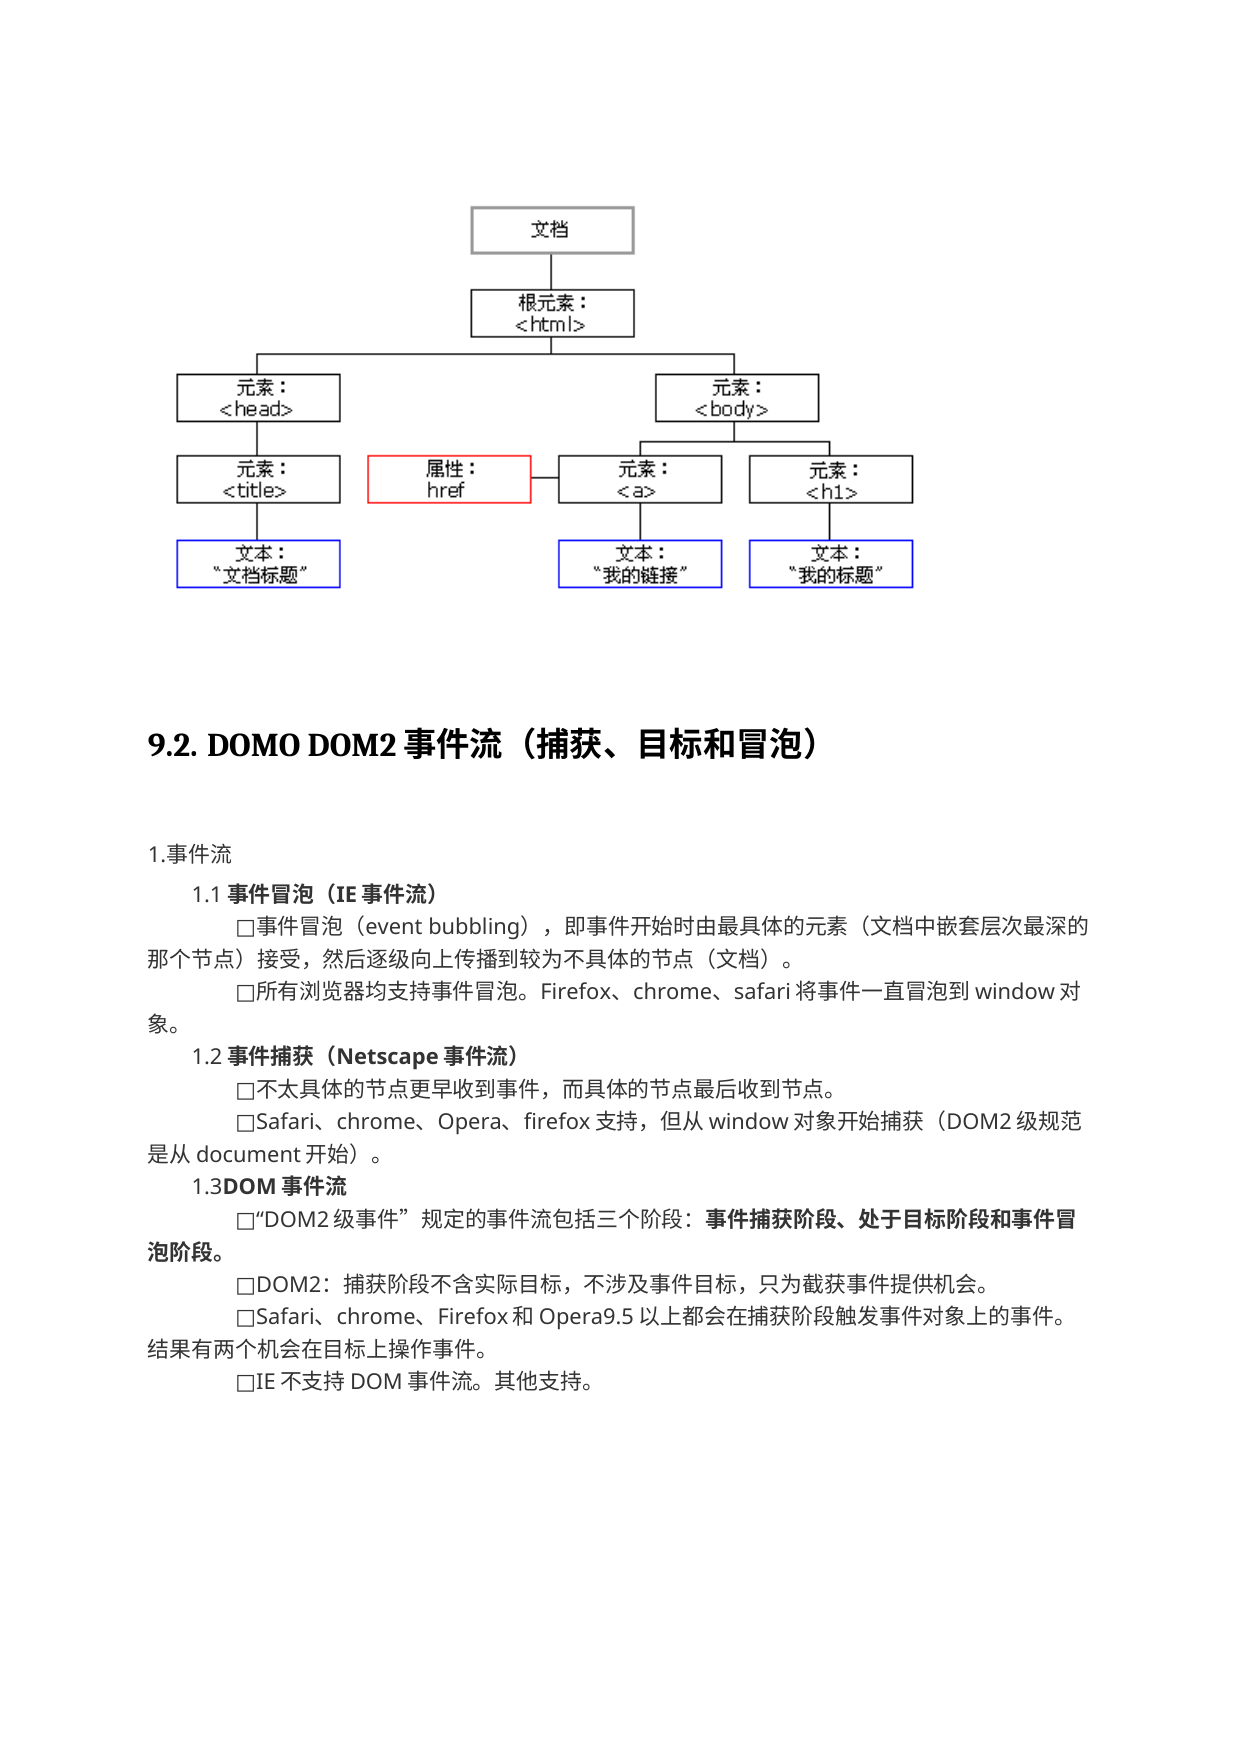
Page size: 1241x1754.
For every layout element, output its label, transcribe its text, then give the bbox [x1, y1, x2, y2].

text □事件冒泡（event bubbling），即事件开始时由最具体的元素（文档中嵌套层次最深的那个节点）接受，然后逐级向上传播到较为不具体的节点（文档）。 [148, 909, 1093, 974]
text □“DOM2级事件”规定的事件流包括三个阶段：事件捕获阶段、处于目标阶段和事件冒泡阶段。 [148, 1202, 1093, 1267]
text □所有浏览器均支持事件冒泡。Firefox、chrome、safari将事件一直冒泡到window对象。 [148, 974, 1093, 1039]
text □Safari、chrome、Firefox和Opera9.5以上都会在捕获阶段触发事件对象上的事件。结果有两个机会在目标上操作事件。 [148, 1299, 1093, 1364]
text □Safari、chrome、Opera、firefox支持，但从window对象开始捕获（DOM2级规范是从document开始）。 [148, 1104, 1093, 1169]
subtitle DOMO DOM2事件流（捕获、目标和冒泡） [148, 709, 1093, 774]
text □不太具体的节点更早收到事件，而具体的节点最后收到节点。 [148, 1072, 1093, 1104]
text 1.事件流 [148, 836, 1093, 869]
text 1.2事件捕获（Netscape事件流） [148, 1039, 1093, 1072]
text 1.1事件冒泡（IE事件流） [148, 877, 1093, 909]
text 1.3DOM事件流 [148, 1169, 1093, 1202]
text □DOM2：捕获阶段不含实际目标，不涉及事件目标，只为截获事件提供机会。 [148, 1267, 1093, 1299]
picture [147, 162, 1034, 637]
text □IE不支持DOM事件流。其他支持。 [148, 1364, 1093, 1397]
